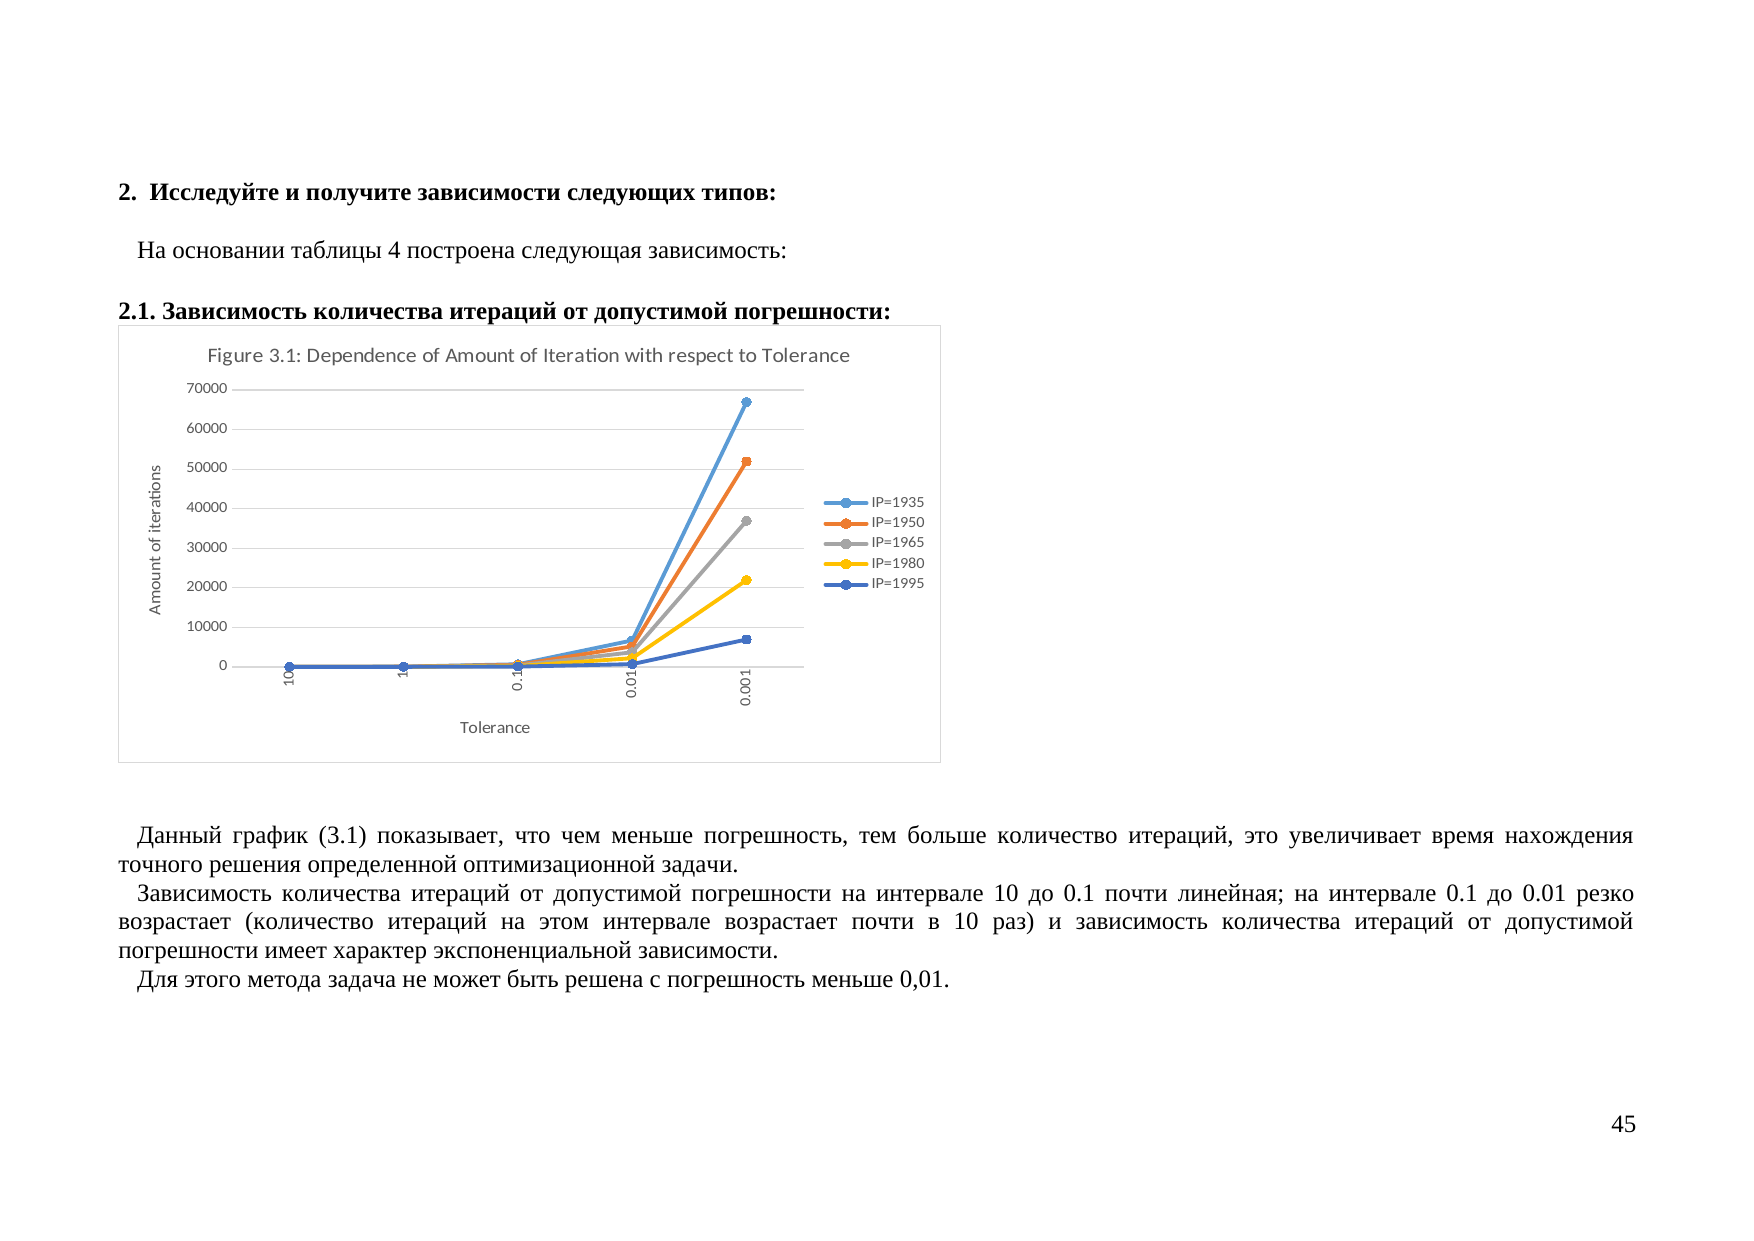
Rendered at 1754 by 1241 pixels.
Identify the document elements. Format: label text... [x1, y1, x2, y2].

subtitle 2. Исследуйте и получите зависимости следующих типов: [118, 177, 1636, 206]
text На основании таблицы 4 построена следующая зависимость: [118, 235, 1636, 263]
text Для этого метода задача не может быть решена с погрешность меньше 0,01. [118, 964, 1636, 993]
text Зависимость количества итераций от допустимой погрешности на интервале 10 до 0.1 почти линейная; на интервале 0.1 до 0.01 резко возрастает (количество итераций на этом интервале возрастает почти в 10 раз) и зависимость количества итераций от допустимой погрешности имеет характер экспоненциальной зависимости. [118, 878, 1636, 964]
text Данный график (3.1) показывает, что чем меньше погрешность, тем больше количество итераций, это увеличивает время нахождения точного решения определенной оптимизационной задачи. [118, 820, 1636, 878]
subtitle 2.1. Зависимость количества итераций от допустимой погрешности: [118, 296, 1636, 325]
